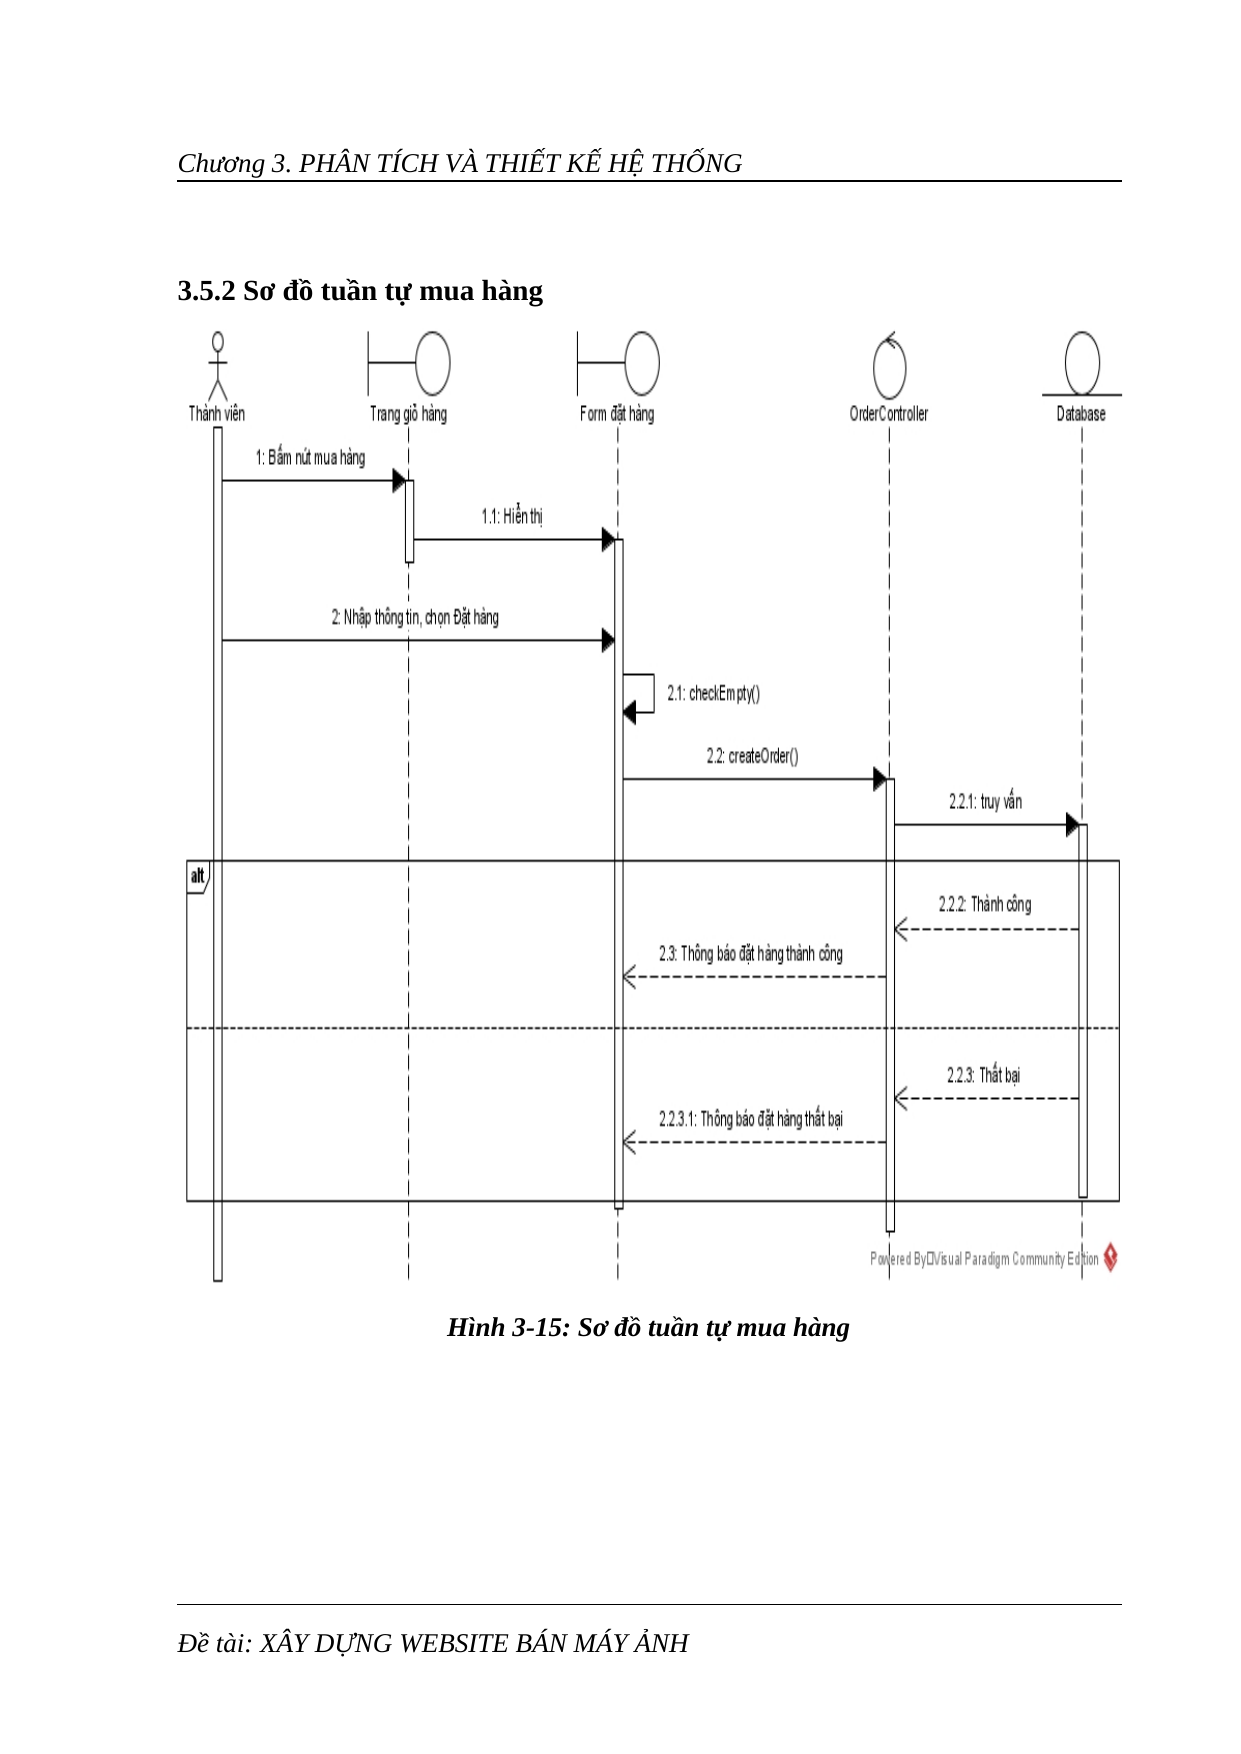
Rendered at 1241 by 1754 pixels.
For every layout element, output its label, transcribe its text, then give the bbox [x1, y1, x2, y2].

picture [177, 328, 1123, 1290]
text 3.5.2 Sơ đồ tuần tự mua hàng [177, 273, 1122, 306]
